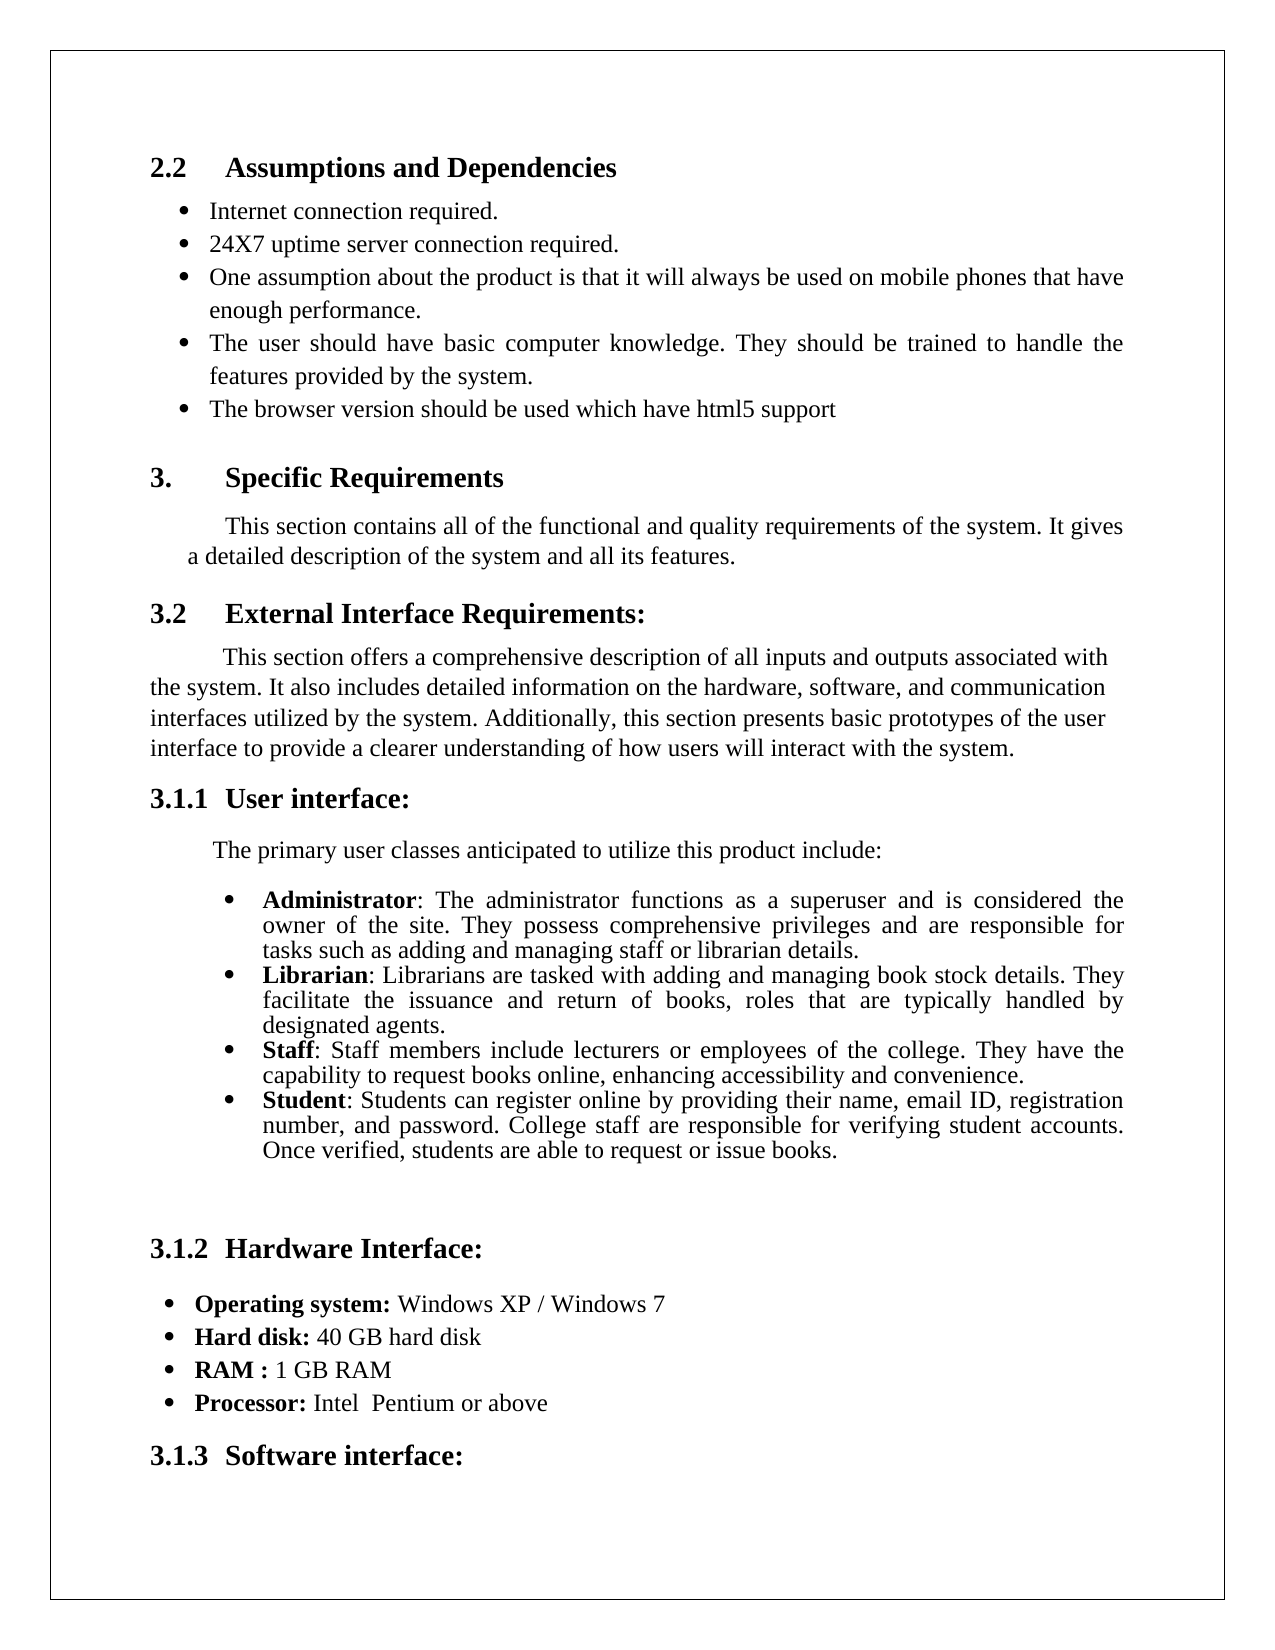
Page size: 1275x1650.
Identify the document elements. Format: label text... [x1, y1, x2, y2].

list Hard disk: 40 GB hard disk [165, 1322, 1125, 1350]
list Librarian: Librarians are tasked with adding and managing book stock details. They facilitate the issuance and return of books, roles that are typically handled by designated agents. [225, 964, 1125, 1039]
subtitle Specific Requirements [150, 461, 1125, 494]
list Operating system: Windows XP / Windows 7 [165, 1289, 1125, 1317]
list Processor: Intel Pentium or above [165, 1388, 1125, 1416]
subtitle Software interface: [150, 1446, 1125, 1471]
list Internet connection required. [179, 196, 1125, 225]
text The primary user classes anticipated to utilize this product include: [150, 839, 1125, 864]
list Staff: Staff members include lecturers or employees of the college. They have the capability to request books online, enhancing accessibility and convenience. [225, 1039, 1125, 1089]
subtitle User interface: [150, 789, 1125, 814]
list Student: Students can register online by providing their name, email ID, registration number, and password. College staff are responsible for verifying student accounts. Once verified, students are able to request or issue books. [225, 1089, 1125, 1164]
list 24X7 uptime server connection required. [179, 229, 1125, 258]
list The user should have basic computer knowledge. They should be trained to handle the features provided by the system. [179, 328, 1125, 390]
subtitle Hardware Interface: [150, 1239, 1125, 1264]
subtitle Assumptions and Dependencies [150, 150, 1125, 183]
list One assumption about the product is that it will always be used on mobile phones that have enough performance. [179, 262, 1125, 324]
list The browser version should be used which have html5 support [179, 394, 1125, 423]
text This section offers a comprehensive description of all inputs and outputs associated with the system. It also includes detailed information on the hardware, software, and communication interfaces utilized by the system. Additionally, this section presents basic prototypes of the user interface to provide a clearer understanding of how users will interact with the system. [150, 642, 1125, 762]
list This section contains all of the functional and quality requirements of the system. It gives a detailed description of the system and all its features. [187, 511, 1125, 569]
subtitle External Interface Requirements: [150, 596, 1125, 629]
list Administrator: The administrator functions as a superuser and is considered the owner of the site. They possess comprehensive privileges and are responsible for tasks such as adding and managing staff or librarian details. [225, 889, 1125, 964]
list RAM : 1 GB RAM [165, 1355, 1125, 1383]
